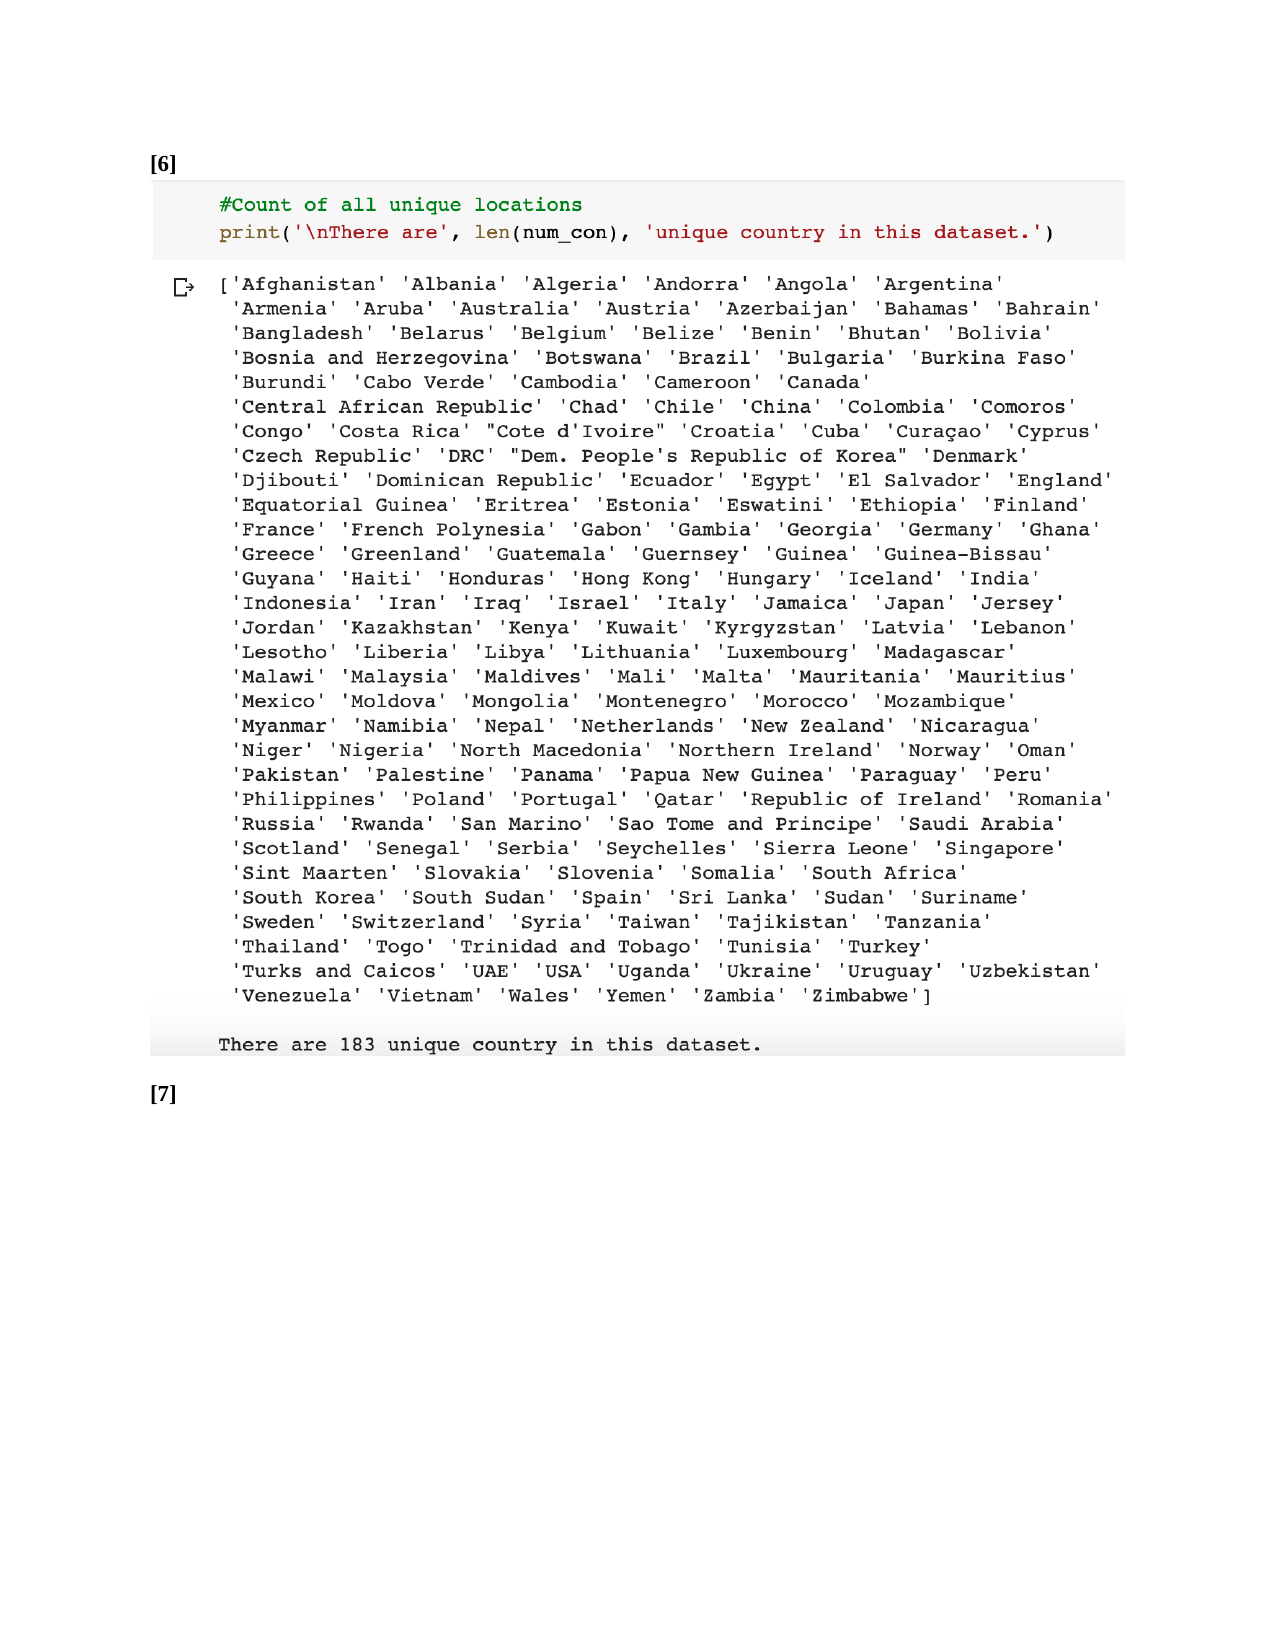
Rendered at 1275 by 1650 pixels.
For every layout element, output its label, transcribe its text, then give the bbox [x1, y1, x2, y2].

text [6] [150, 150, 1125, 180]
picture [150, 180, 1125, 1056]
text [7] [150, 1081, 1125, 1107]
